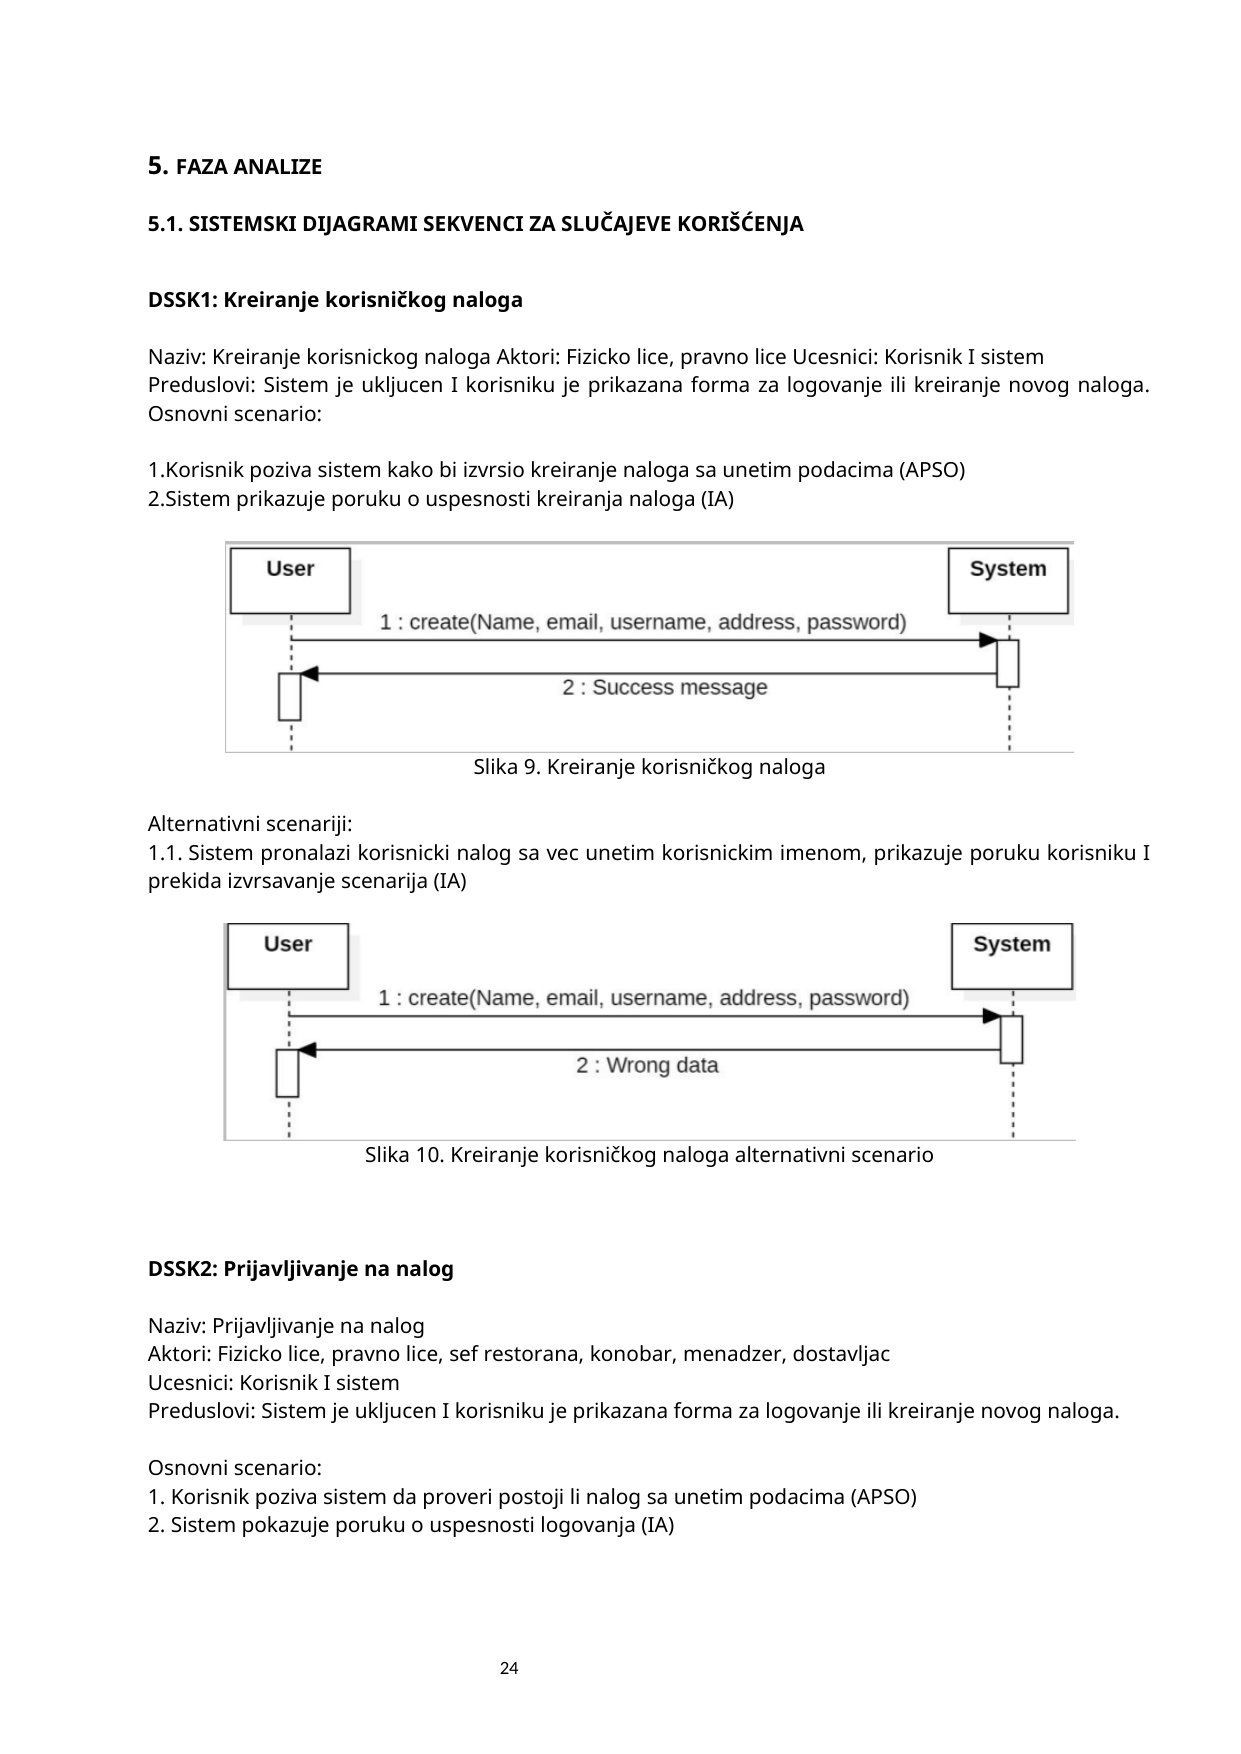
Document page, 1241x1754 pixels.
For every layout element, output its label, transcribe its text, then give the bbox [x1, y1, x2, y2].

text DSSK2: Prijavljivanje na nalog [148, 1254, 1152, 1283]
picture [223, 923, 1077, 1141]
text Alternativni scenariji: [148, 809, 1152, 838]
text Aktori: Fizicko lice, pravno lice, sef restorana, konobar, menadzer, dostavljac [148, 1339, 1152, 1368]
picture [225, 541, 1075, 753]
text Naziv: Kreiranje korisnickog naloga Aktori: Fizicko lice, pravno lice Ucesnici: Korisnik I sistem [148, 342, 1152, 370]
text Slika 10. Kreiranje korisničkog naloga alternativni scenario [148, 1141, 1152, 1169]
text DSSK1: Kreiranje korisničkog naloga [148, 285, 1152, 313]
text Preduslovi: Sistem je ukljucen I korisniku je prikazana forma za logovanje ili kreiranje novog naloga. [148, 1396, 1152, 1425]
text Slika 9. Kreiranje korisničkog naloga [148, 752, 1152, 781]
text Ucesnici: Korisnik I sistem [148, 1368, 1152, 1396]
text Preduslovi: Sistem je ukljucen I korisniku je prikazana forma za logovanje ili kreiranje novog naloga. Osnovni scenario: [148, 370, 1152, 427]
text Osnovni scenario: [148, 1453, 1152, 1482]
text 1.Korisnik poziva sistem kako bi izvrsio kreiranje naloga sa unetim podacima (APSO) [148, 456, 1152, 484]
text Naziv: Prijavljivanje na nalog [148, 1311, 1152, 1339]
text 2.Sistem prikazuje poruku o uspesnosti kreiranja naloga (IA) [148, 484, 1152, 512]
subtitle FAZA ANALIZE [148, 148, 1152, 182]
text 2. Sistem pokazuje poruku o uspesnosti logovanja (IA) [148, 1510, 1152, 1539]
subtitle SISTEMSKI DIJAGRAMI SEKVENCI ZA SLUČAJEVE KORIŠĆENJA [148, 209, 1152, 237]
list Sistem pronalazi korisnicki nalog sa vec unetim korisnickim imenom, prikazuje poruku korisniku I prekida izvrsavanje scenarija (IA) [148, 838, 1152, 894]
text 1. Korisnik poziva sistem da proveri postoji li nalog sa unetim podacima (APSO) [148, 1482, 1152, 1510]
